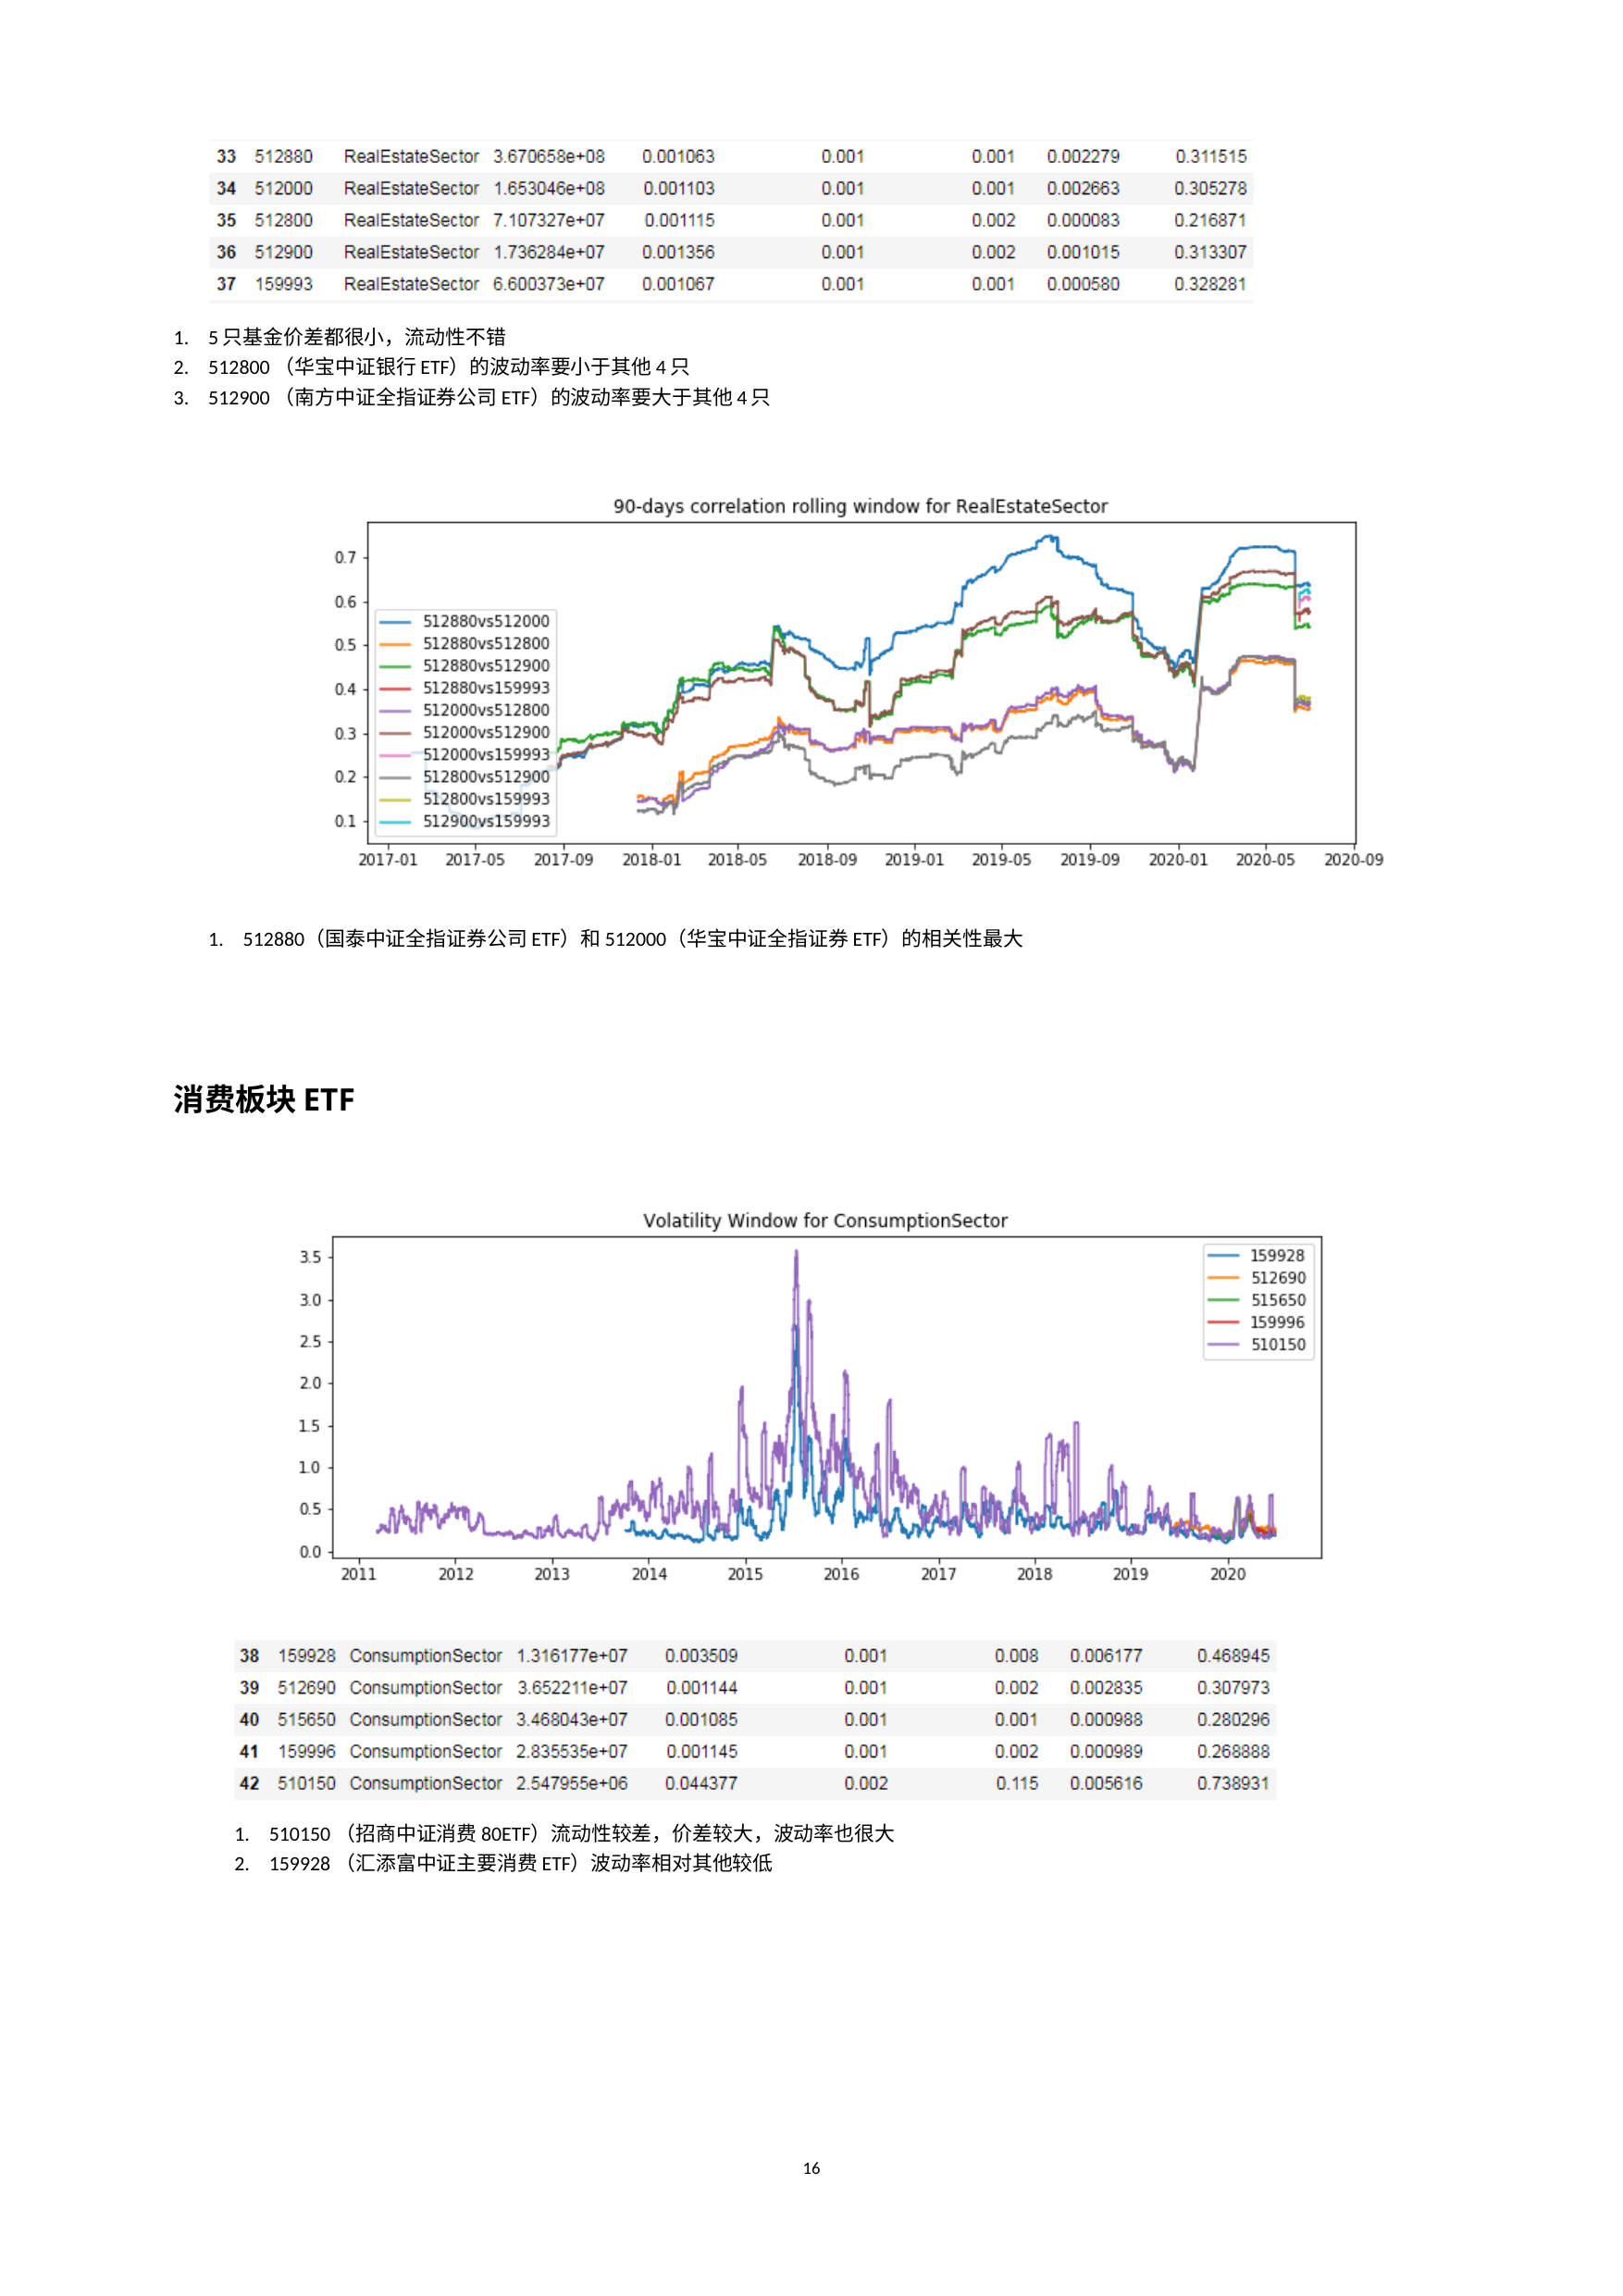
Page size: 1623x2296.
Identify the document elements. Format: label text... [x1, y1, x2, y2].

list 512900 （南方中证全指证券公司ETF）的波动率要大于其他4只 [173, 380, 1449, 411]
list 510150 （招商中证消费80ETF）流动性较差，价差较大，波动率也很大 [234, 1817, 1449, 1847]
list 512880（国泰中证全指证券公司ETF）和512000（华宝中证全指证券ETF）的相关性最大 [208, 922, 1449, 952]
list 512800 （华宝中证银行ETF）的波动率要小于其他4只 [173, 351, 1449, 380]
list 159928 （汇添富中证主要消费ETF）波动率相对其他较低 [234, 1847, 1449, 1877]
picture [173, 1185, 1447, 1611]
list 5只基金价差都很小，流动性不错 [173, 320, 1449, 351]
subtitle 消费板块ETF [173, 1067, 1449, 1127]
picture [208, 470, 1482, 897]
picture [234, 1636, 1293, 1800]
picture [208, 140, 1264, 304]
